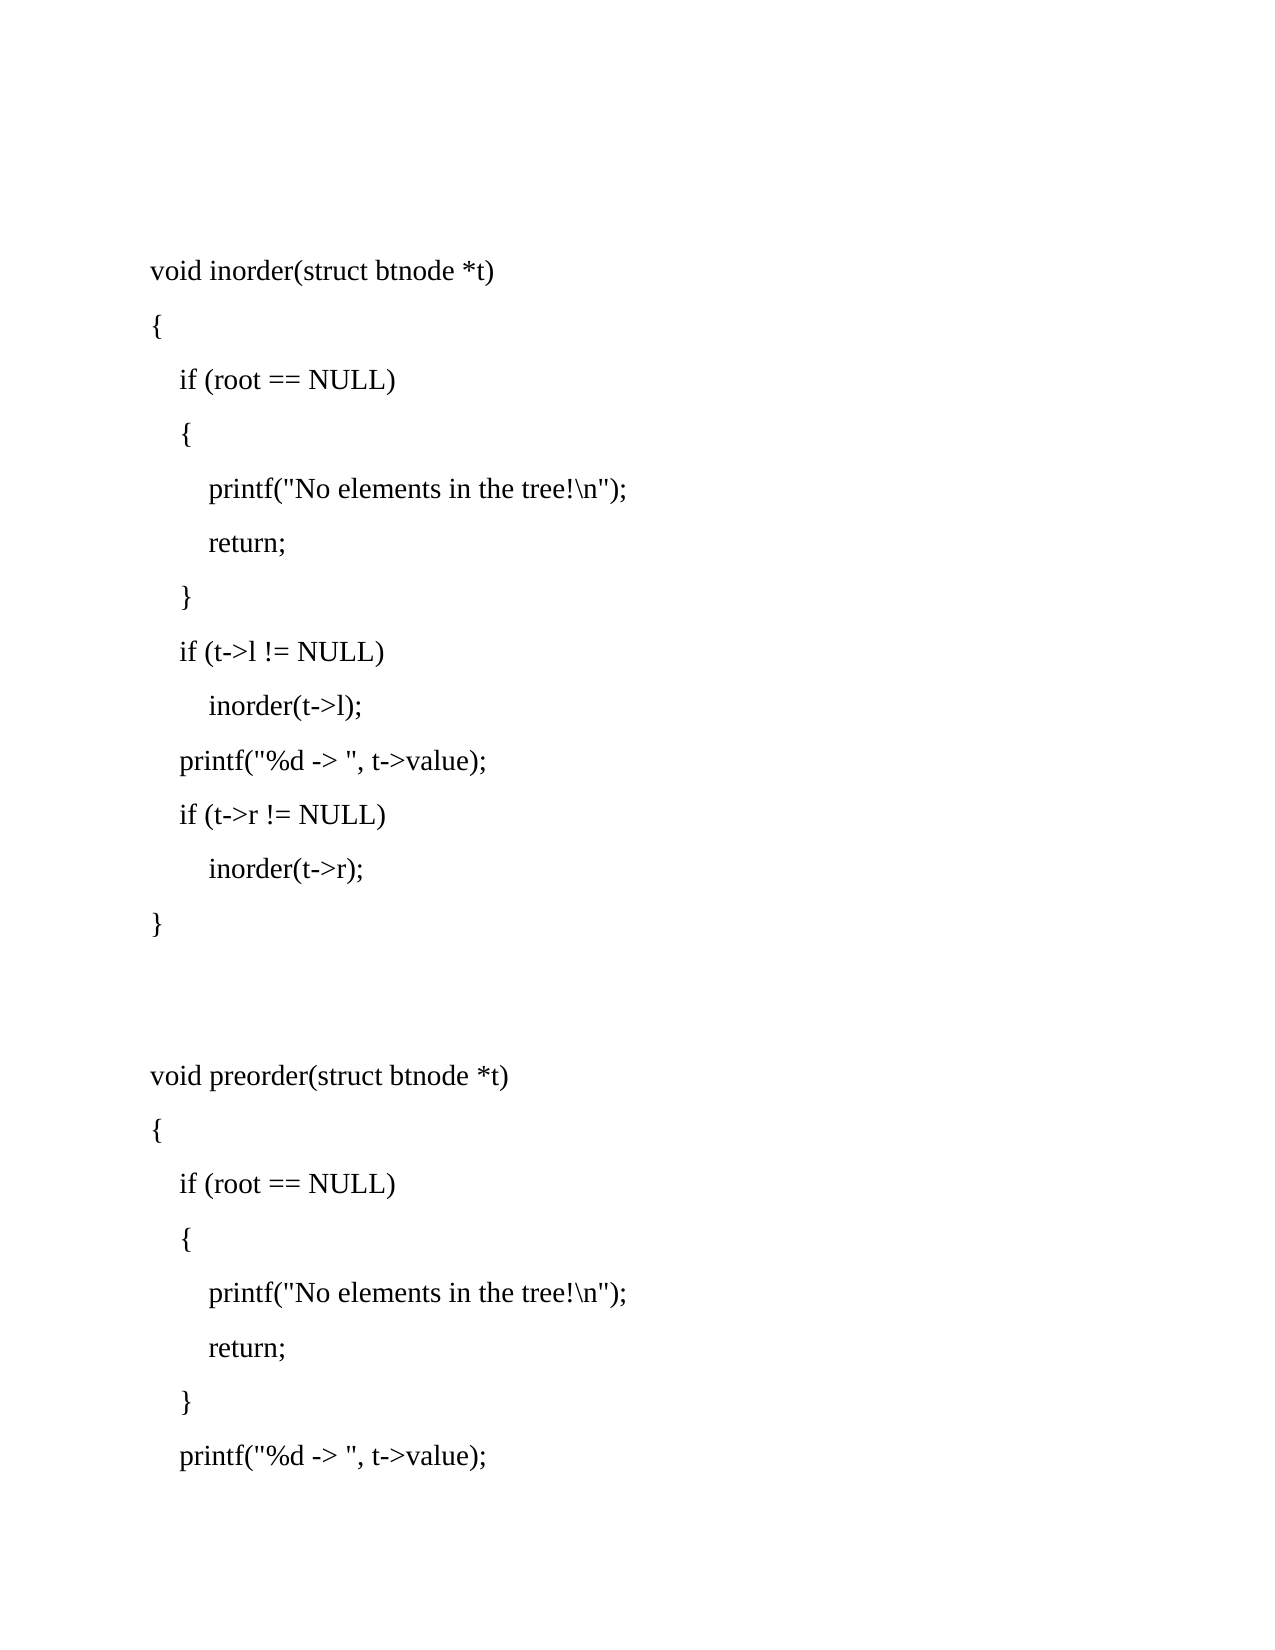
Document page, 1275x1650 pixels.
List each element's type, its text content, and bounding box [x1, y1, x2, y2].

text { [150, 1112, 1125, 1146]
text { [150, 1221, 1125, 1254]
text return; [150, 1330, 1125, 1363]
text printf("%d -> ", t->value); [150, 1438, 1125, 1472]
text } [150, 1384, 1125, 1418]
text if (root == NULL) [150, 1167, 1125, 1200]
text inorder(t->l); [150, 688, 1125, 722]
text { [150, 416, 1125, 450]
text if (root == NULL) [150, 362, 1125, 396]
text printf("No elements in the tree!\n"); [150, 471, 1125, 504]
text } [150, 579, 1125, 613]
text void inorder(struct btnode *t) [150, 253, 1125, 287]
text void preorder(struct btnode *t) [150, 1058, 1125, 1091]
text printf("%d -> ", t->value); [150, 743, 1125, 776]
text if (t->l != NULL) [150, 634, 1125, 667]
text { [150, 308, 1125, 341]
text return; [150, 525, 1125, 559]
text if (t->r != NULL) [150, 797, 1125, 831]
text } [150, 906, 1125, 939]
text inorder(t->r); [150, 851, 1125, 885]
text printf("No elements in the tree!\n"); [150, 1275, 1125, 1309]
